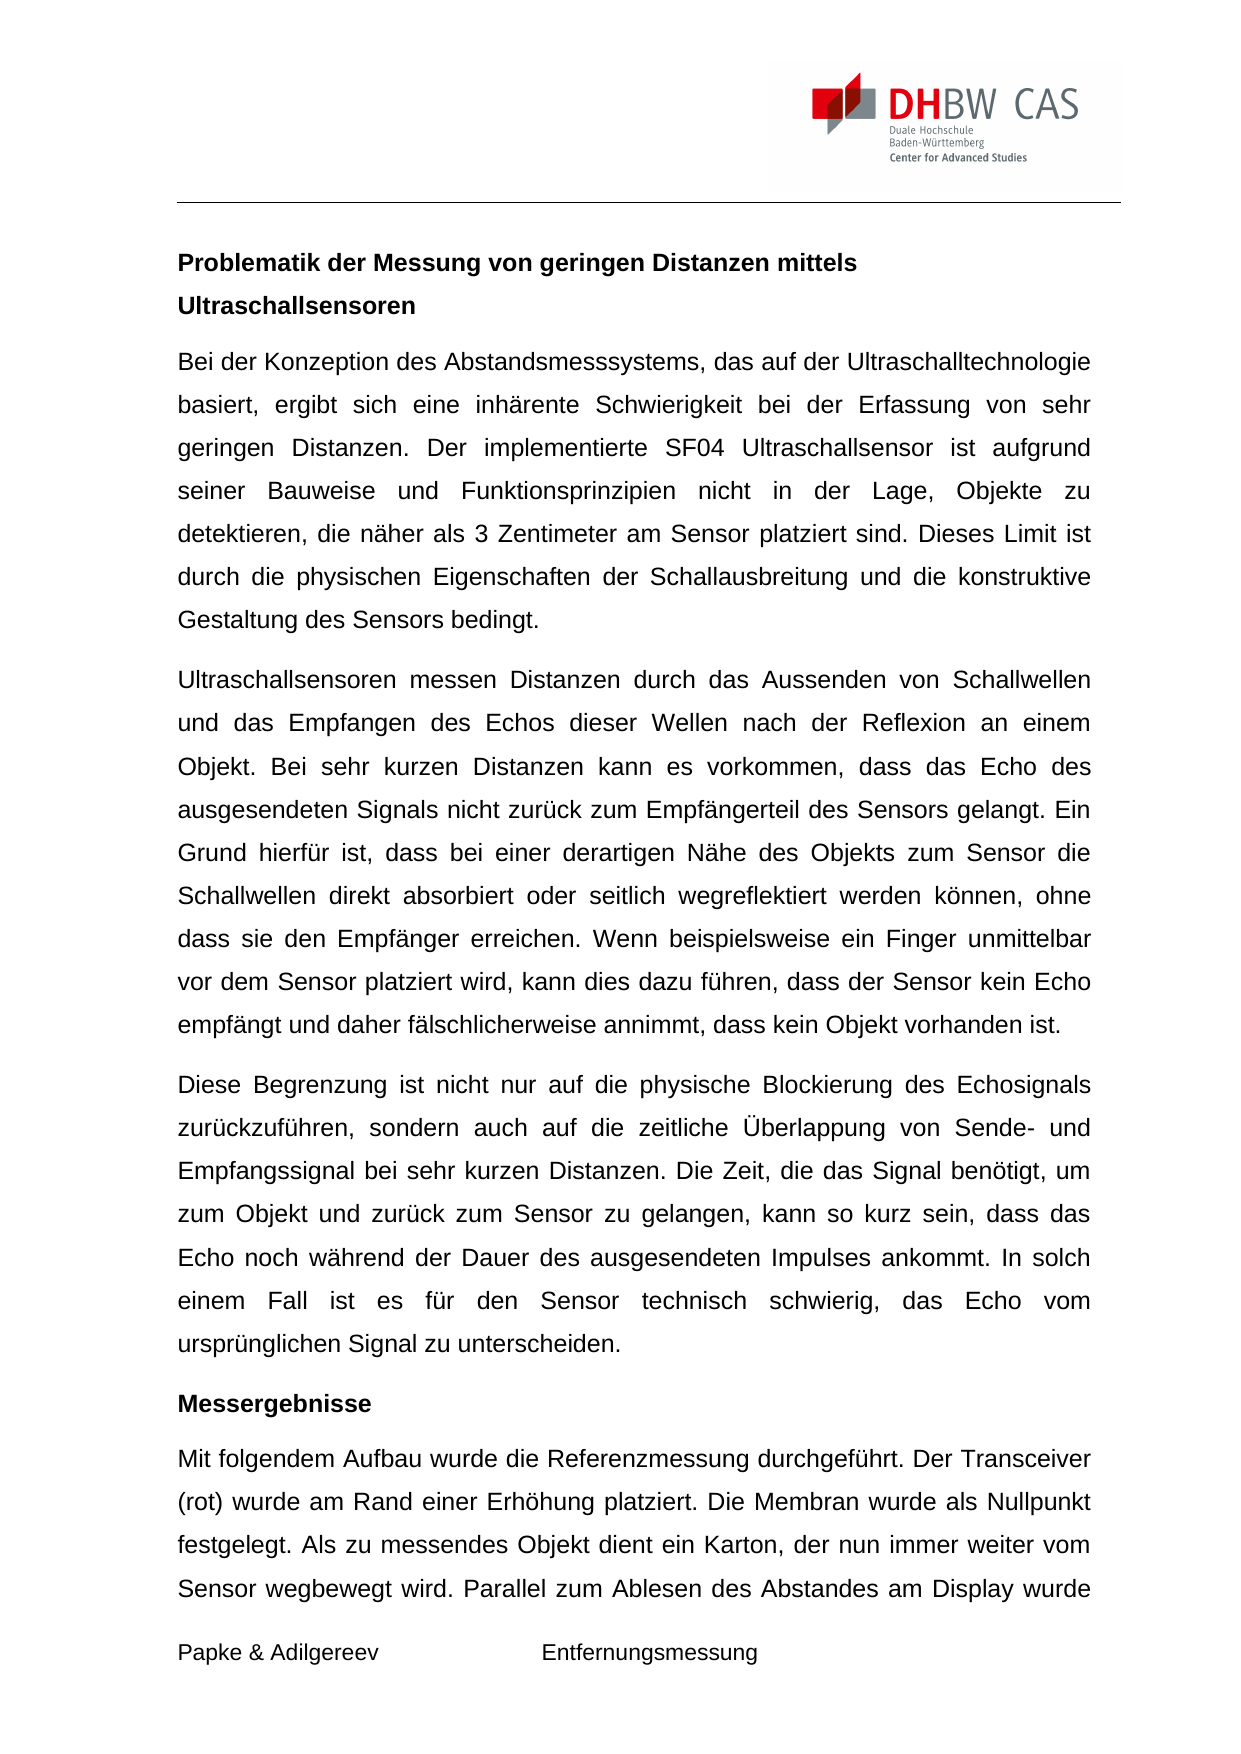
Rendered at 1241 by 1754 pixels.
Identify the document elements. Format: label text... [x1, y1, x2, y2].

text Problematik der Messung von geringen Distanzen mittels Ultraschallsensoren [177, 248, 1092, 320]
text Diese Begrenzung ist nicht nur auf die physische Blockierung des Echosignals zurückzuführen, sondern auch auf die zeitliche Überlappung von Sende- und Empfangssignal bei sehr kurzen Distanzen. Die Zeit, die das Signal benötigt, um zum Objekt und zurück zum Sensor zu gelangen, kann so kurz sein, dass das Echo noch während der Dauer des ausgesendeten Impulses ankommt. In solch einem Fall ist es für den Sensor technisch schwierig, das Echo vom ursprünglichen Signal zu unterscheiden. [177, 1070, 1092, 1358]
picture [767, 59, 1123, 192]
text Messergebnisse [177, 1389, 1092, 1417]
text Ultraschallsensoren messen Distanzen durch das Aussenden von Schallwellen und das Empfangen des Echos dieser Wellen nach der Reflexion an einem Objekt. Bei sehr kurzen Distanzen kann es vorkommen, dass das Echo des ausgesendeten Signals nicht zurück zum Empfängerteil des Sensors gelangt. Ein Grund hierfür ist, dass bei einer derartigen Nähe des Objekts zum Sensor die Schallwellen direkt absorbiert oder seitlich wegreflektiert werden können, ohne dass sie den Empfänger erreichen. Wenn beispielsweise ein Finger unmittelbar vor dem Sensor platziert wird, kann dies dazu führen, dass der Sensor kein Echo empfängt und daher fälschlicherweise annimmt, dass kein Objekt vorhanden ist. [177, 665, 1092, 1039]
text Bei der Konzeption des Abstandsmesssystems, das auf der Ultraschalltechnologie basiert, ergibt sich eine inhärente Schwierigkeit bei der Erfassung von sehr geringen Distanzen. Der implementierte SF04 Ultraschallsensor ist aufgrund seiner Bauweise und Funktionsprinzipien nicht in der Lage, Objekte zu detektieren, die näher als 3 Zentimeter am Sensor platziert sind. Dieses Limit ist durch die physischen Eigenschaften der Schallausbreitung und die konstruktive Gestaltung des Sensors bedingt. [177, 347, 1092, 634]
